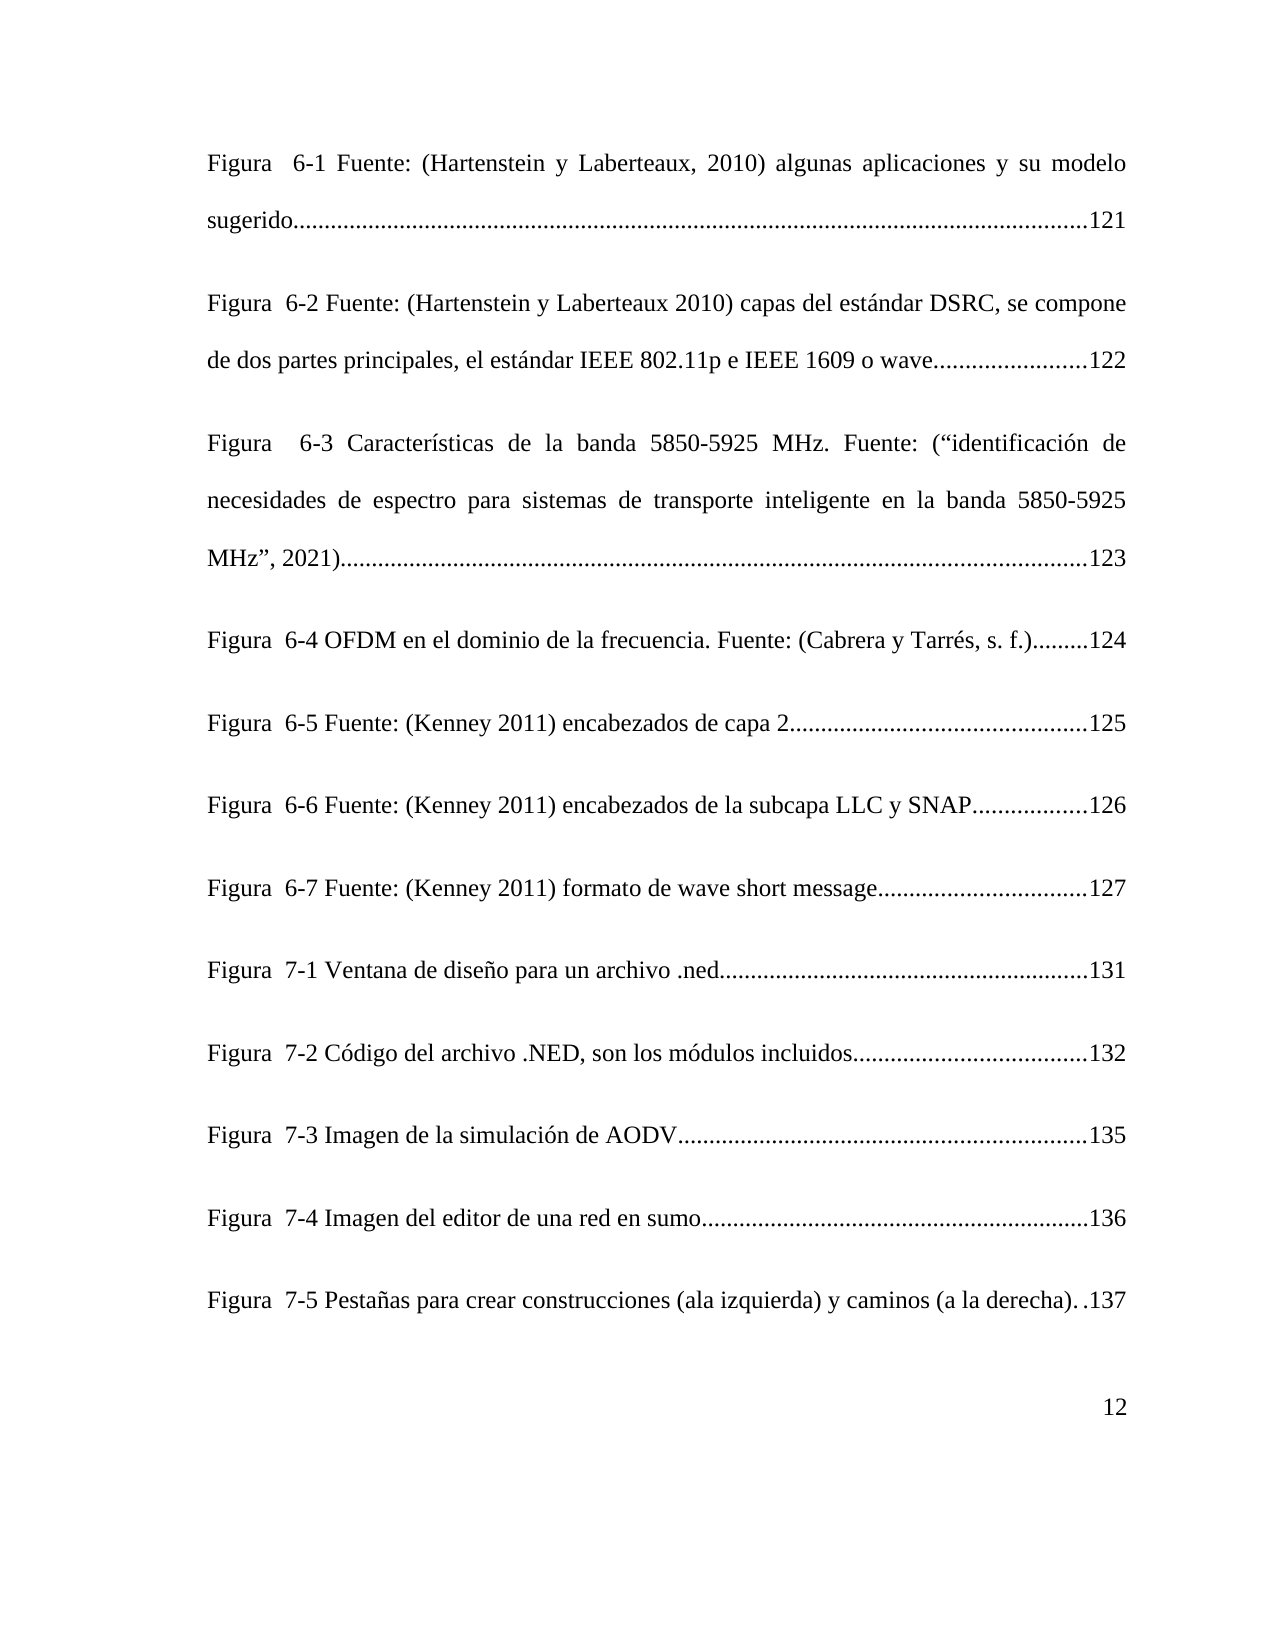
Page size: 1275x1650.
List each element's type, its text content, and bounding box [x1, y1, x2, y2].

text Figura 7-3 Imagen de la simulación de AODV 135 [207, 1120, 1127, 1149]
text Figura 6-2 Fuente: (Hartenstein y Laberteaux 2010) capas del estándar DSRC, se compone de dos partes principales, el estándar IEEE 802.11p e IEEE 1609 o wave 122 [207, 288, 1127, 374]
text Figura 6-6 Fuente: (Kenney 2011) encabezados de la subcapa LLC y SNAP 126 [207, 790, 1127, 819]
text Figura 6-3 Características de la banda 5850-5925 MHz. Fuente: (“identificación de necesidades de espectro para sistemas de transporte inteligente en la banda 5850-5925 MHz”, 2021) 123 [207, 428, 1127, 571]
text Figura 6-1 Fuente: (Hartenstein y Laberteaux, 2010) algunas aplicaciones y su modelo sugerido 121 [207, 148, 1127, 234]
text Figura 7-1 Ventana de diseño para un archivo .ned 131 [207, 955, 1127, 984]
text Figura 6-4 OFDM en el dominio de la frecuencia. Fuente: (Cabrera y Tarrés, s. f.) 124 [207, 625, 1127, 654]
text Figura 6-7 Fuente: (Kenney 2011) formato de wave short message 127 [207, 873, 1127, 901]
text Figura 7-5 Pestañas para crear construcciones (ala izquierda) y caminos (a la derecha) 137 [207, 1285, 1127, 1314]
text Figura 7-4 Imagen del editor de una red en sumo 136 [207, 1203, 1127, 1231]
text Figura 6-5 Fuente: (Kenney 2011) encabezados de capa 2 125 [207, 708, 1127, 736]
text Figura 7-2 Código del archivo .NED, son los módulos incluidos 132 [207, 1038, 1127, 1066]
